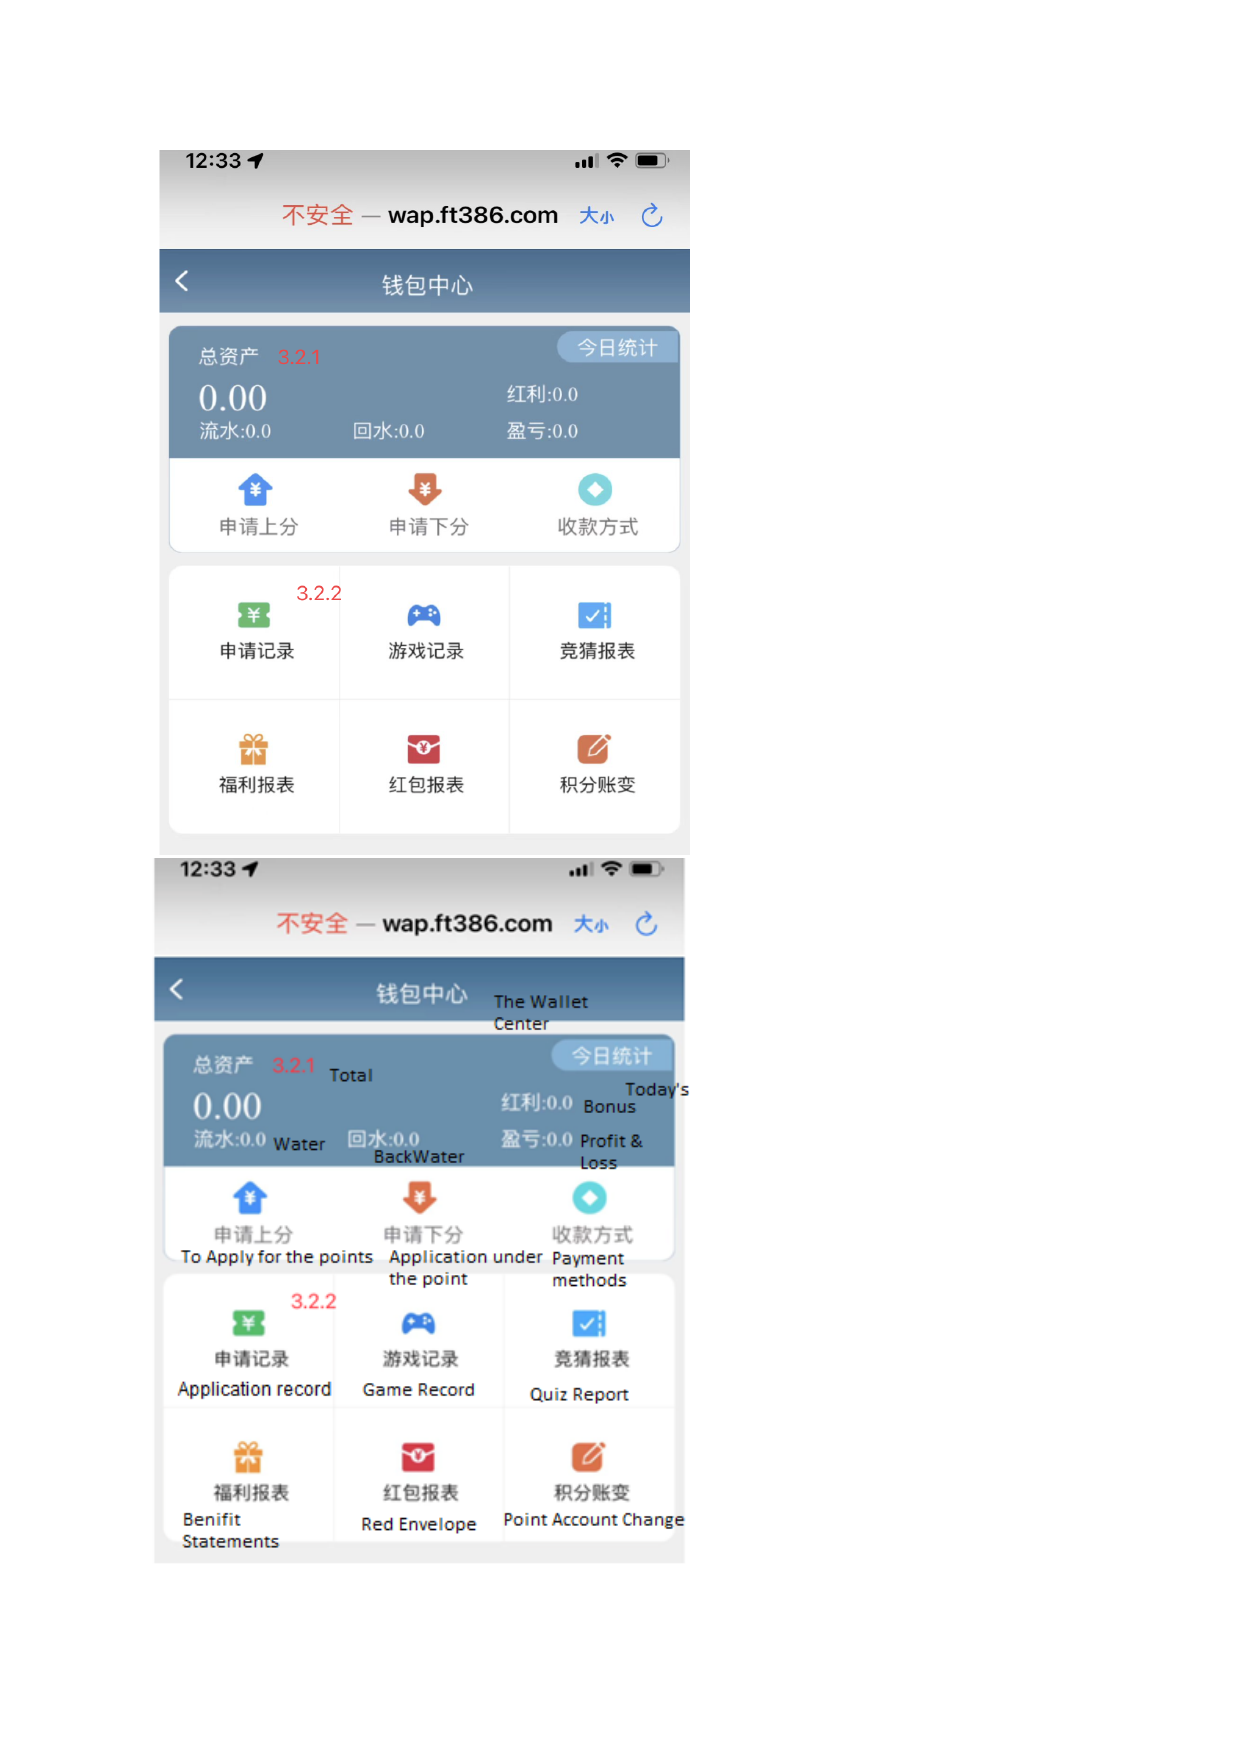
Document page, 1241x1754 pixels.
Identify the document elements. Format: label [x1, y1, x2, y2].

picture [150, 150, 706, 855]
picture [150, 858, 690, 1565]
